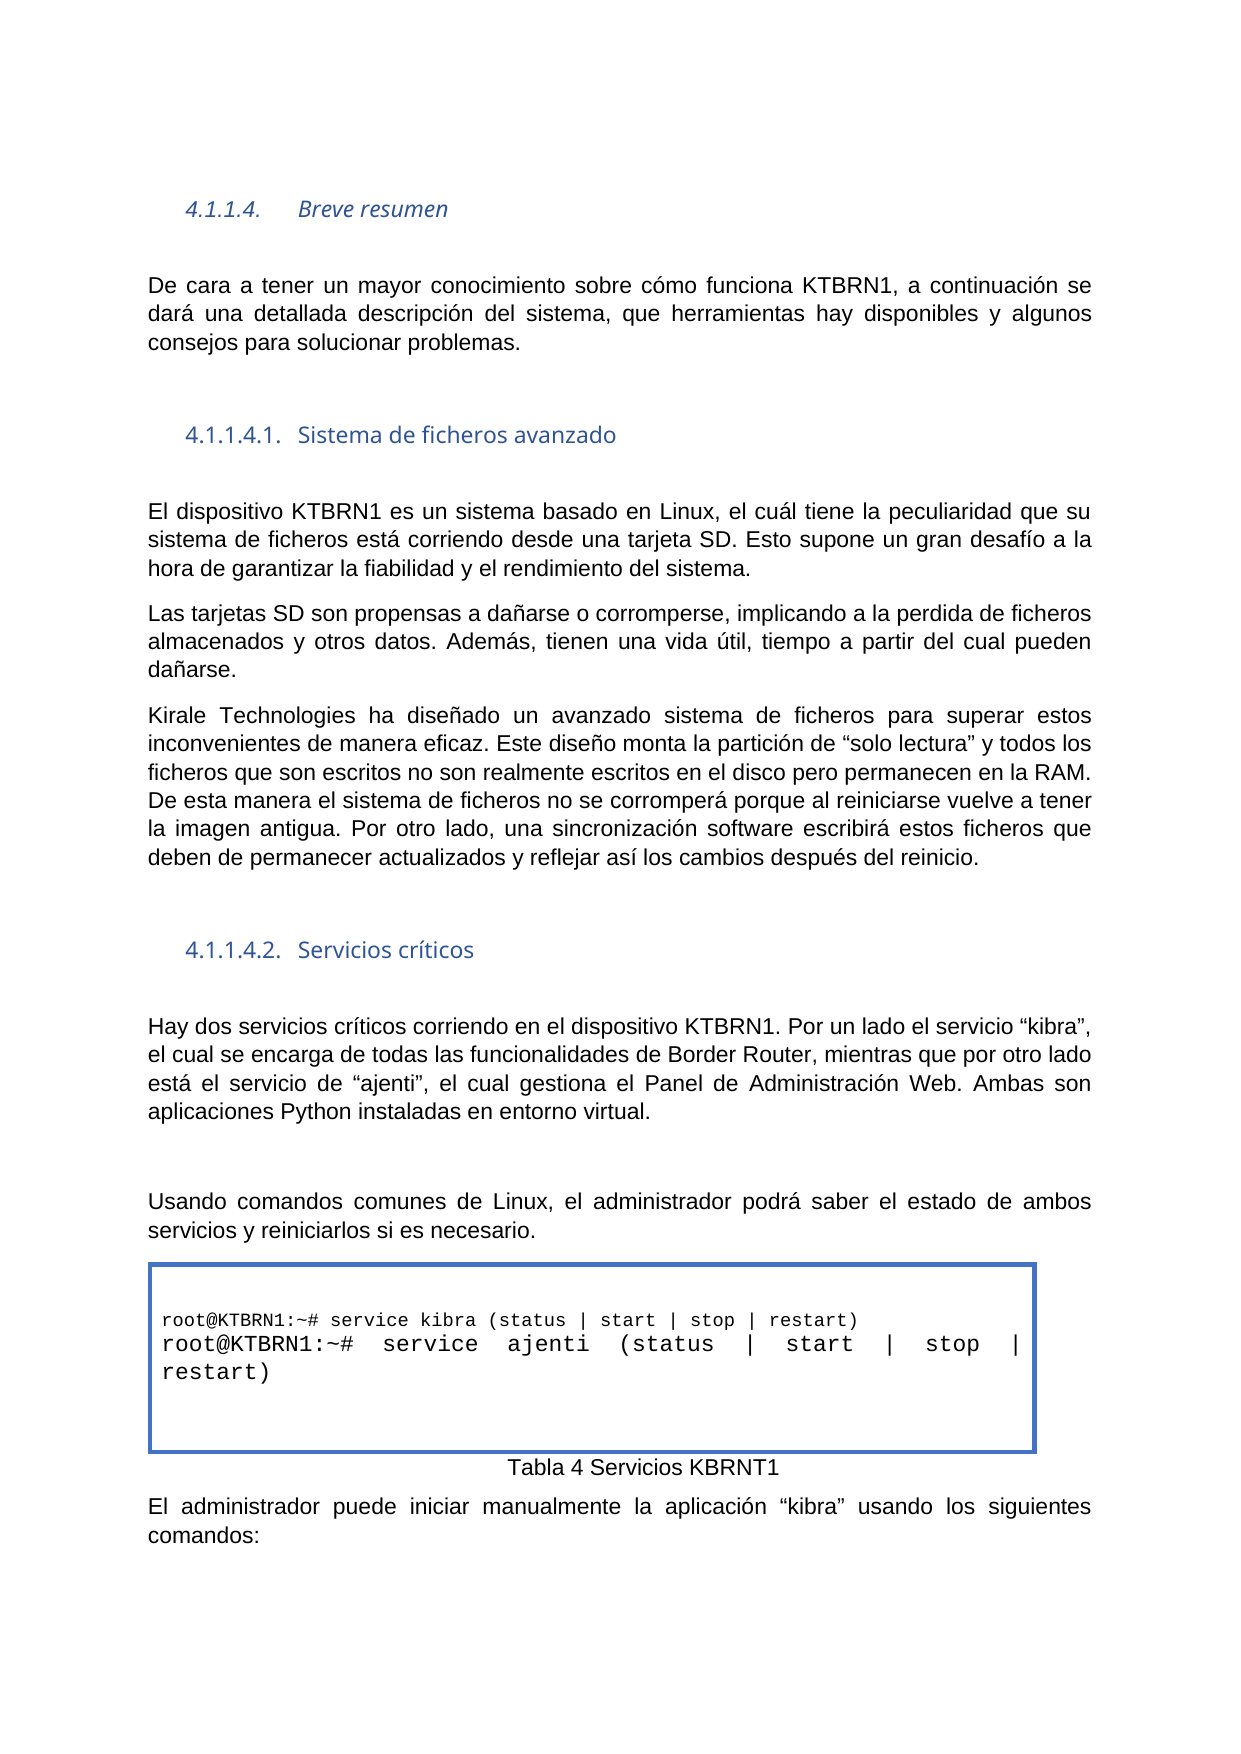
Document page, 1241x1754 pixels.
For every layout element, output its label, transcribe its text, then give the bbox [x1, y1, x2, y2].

subtitle Sistema de ficheros avanzado [185, 419, 1092, 450]
text Las tarjetas SD son propensas a dañarse o corromperse, implicando a la perdida de ficheros almacenados y otros datos. Además, tienen una vida útil, tiempo a partir del cual pueden dañarse. [148, 599, 1092, 683]
text Usando comandos comunes de Linux, el administrador podrá saber el estado de ambos servicios y reiniciarlos si es necesario. [148, 1188, 1092, 1243]
text El administrador puede iniciar manualmente la aplicación “kibra” usando los siguientes comandos: [148, 1493, 1092, 1548]
subtitle Servicios críticos [185, 934, 1092, 965]
subtitle Breve resumen [185, 193, 1092, 224]
text De cara a tener un mayor conocimiento sobre cómo funciona KTBRN1, a continuación se dará una detallada descripción del sistema, que herramientas hay disponibles y algunos consejos para solucionar problemas. [148, 272, 1092, 355]
text Kirale Technologies ha diseñado un avanzado sistema de ficheros para superar estos inconvenientes de manera eficaz. Este diseño monta la partición de “solo lectura” y todos los ficheros que son escritos no son realmente escritos en el disco pero permanecen en la RAM. De esta manera el sistema de ficheros no se corromperá porque al reiniciarse vuelve a tener la imagen antigua. Por otro lado, una sincronización software escribirá estos ficheros que deben de permanecer actualizados y reflejar así los cambios después del reinicio. [148, 702, 1092, 870]
text El dispositivo KTBRN1 es un sistema basado en Linux, el cuál tiene la peculiaridad que su sistema de ficheros está corriendo desde una tarjeta SD. Esto supone un gran desafío a la hora de garantizar la fiabilidad y el rendimiento del sistema. [148, 498, 1092, 581]
text Hay dos servicios críticos corriendo en el dispositivo KTBRN1. Por un lado el servicio “kibra”, el cual se encarga de todas las funcionalidades de Border Router, mientras que por otro lado está el servicio de “ajenti”, el cual gestiona el Panel de Administración Web. Ambas son aplicaciones Python instaladas en entorno virtual. [148, 1013, 1092, 1124]
table_header root@KTBRN1:~# service kibra (status | start | stop | restart) root@KTBRN1:~# service ajenti (status | start | stop | restart) [152, 1267, 1032, 1449]
